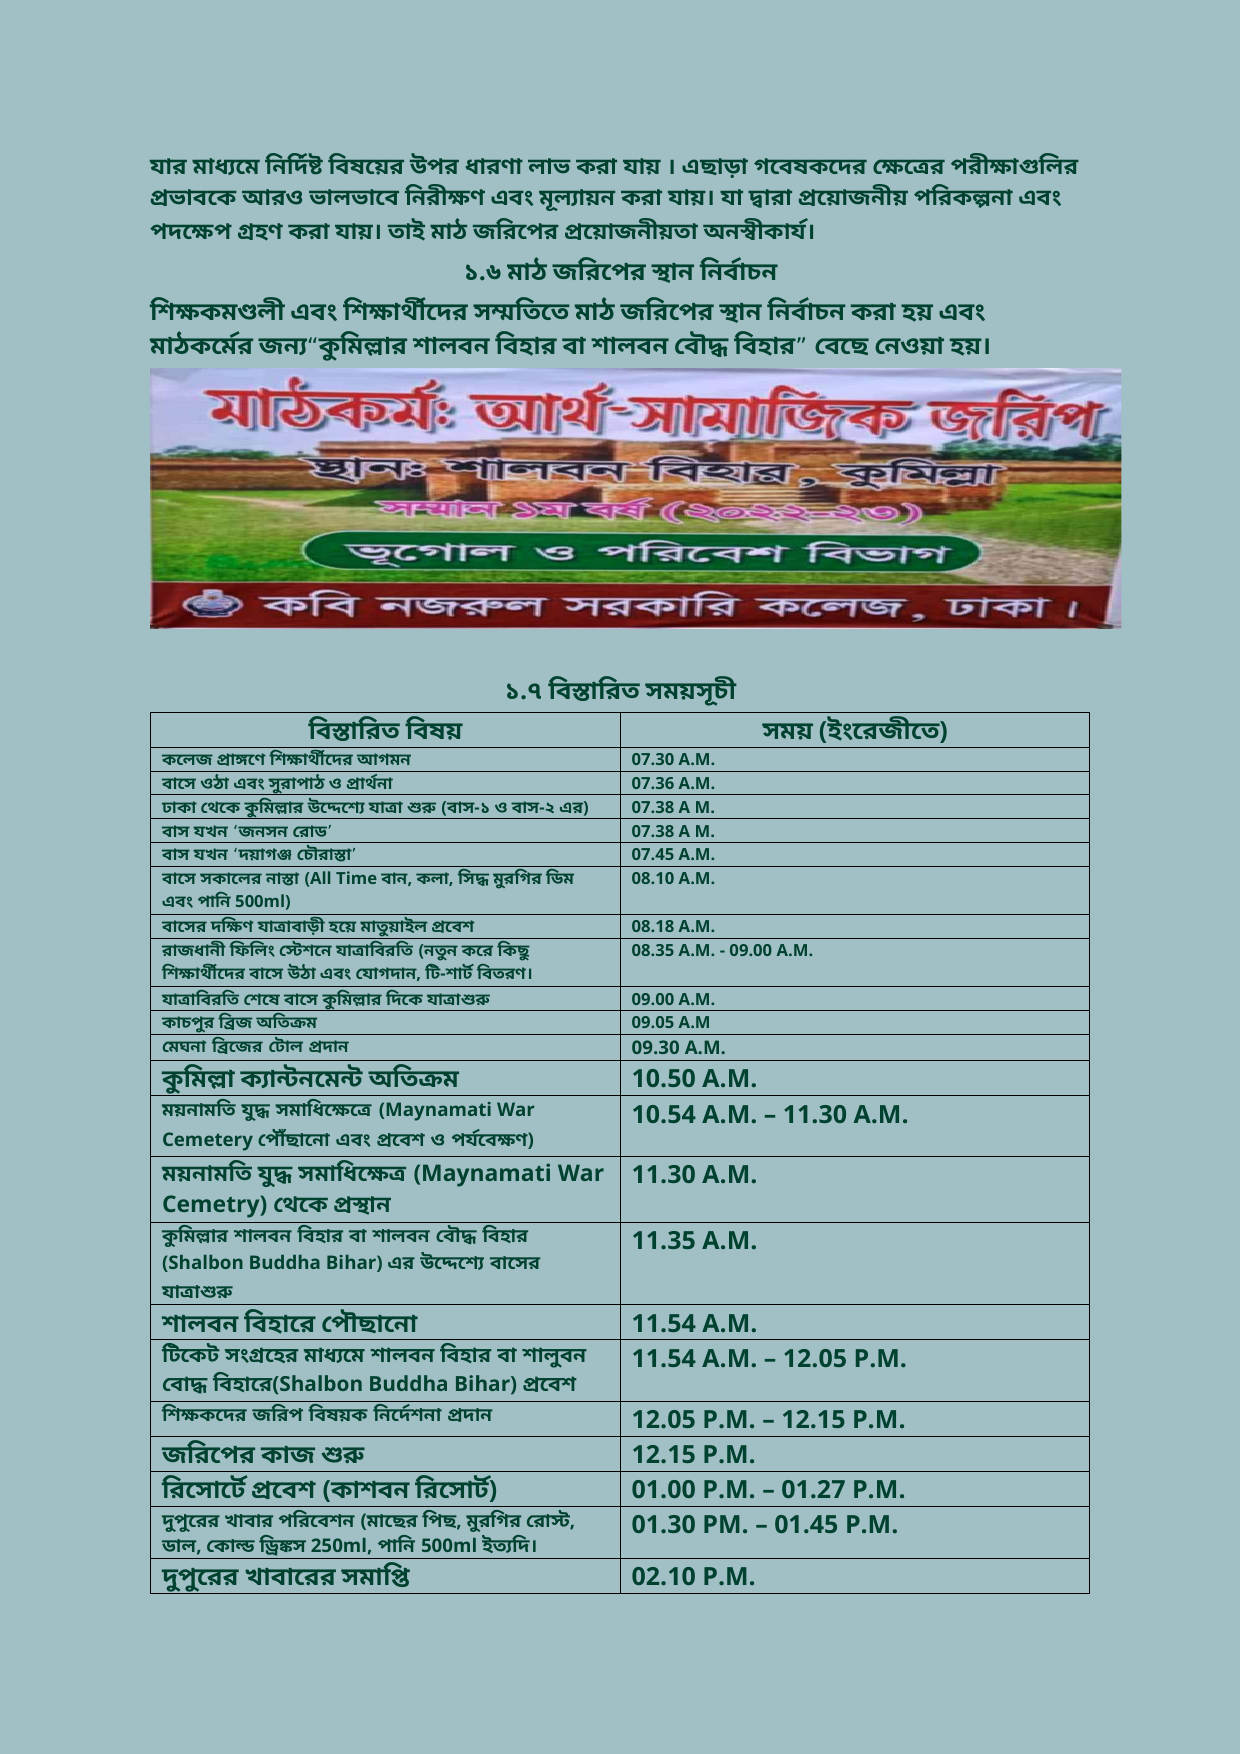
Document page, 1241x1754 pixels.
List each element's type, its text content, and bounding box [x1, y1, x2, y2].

table_cell 09.30 A.M. [621, 1035, 1089, 1060]
table_cell 12.05 P.M. – 12.15 P.M. [621, 1402, 1089, 1436]
table_cell বাস যখন ‘দয়াগঞ্জ চৌরাস্তা’ [151, 843, 620, 866]
table_cell কাচপুর ব্রিজ অতিক্রম [151, 1011, 620, 1033]
table_cell মেঘনা ব্রিজের টোল প্রদান [151, 1035, 620, 1060]
table_cell 10.50 A.M. [621, 1061, 1089, 1095]
table_cell ময়নামতি যুদ্ধ সমাধিক্ষেত্রে (Maynamati War Cemetery পৌঁছানো এবং প্রবেশ ও পর্যবেক্ষণ) [151, 1096, 620, 1156]
table_cell 07.38 A M. [621, 819, 1089, 842]
text ১.৭ বিস্তারিত সময়সূচী [150, 673, 1090, 707]
table_cell 09.05 A.M [621, 1011, 1089, 1033]
table_cell যাত্রাবিরতি শেষে বাসে কুমিল্লার দিকে যাত্রাশুরু [151, 987, 620, 1010]
table_cell শালবন বিহারে পৌছানো [151, 1305, 620, 1339]
table_cell 07.38 A M. [621, 795, 1089, 818]
table_cell 09.00 A.M. [621, 987, 1089, 1010]
table_cell 08.18 A.M. [621, 915, 1089, 938]
table_cell 12.15 P.M. [621, 1437, 1089, 1471]
table_cell বাসে সকালের নাস্তা (All Time বান, কলা, সিদ্ধ মুরগির ডিম এবং পানি 500ml) [151, 867, 620, 914]
table_cell কুমিল্লার শালবন বিহার বা শালবন বৌদ্ধ বিহার (Shalbon Buddha Bihar) এর উদ্দেশ্যে বাসের যাত্রাশুরু [151, 1223, 620, 1304]
table_cell 07.36 A.M. [621, 772, 1089, 794]
table_cell রাজধানী ফিলিং স্টেশনে যাত্রাবিরতি (নতুন করে কিছু শিক্ষার্থীদের বাসে উঠা এবং যোগদান, টি-শার্ট বিতরণ। [151, 939, 620, 986]
table_cell 11.35 A.M. [621, 1223, 1089, 1304]
table_cell 11.54 A.M. – 12.05 P.M. [621, 1340, 1089, 1401]
table_cell কুমিল্লা ক্যান্টনমেন্ট অতিক্রম [151, 1061, 620, 1095]
table_cell 02.10 P.M. [621, 1559, 1089, 1593]
table_cell ঢাকা থেকে কুমিল্লার উদ্দেশ্যে যাত্রা শুরু (বাস-১ ও বাস-২ এর) [151, 795, 620, 818]
table_cell 01.30 PM. – 01.45 P.M. [621, 1507, 1089, 1558]
table_cell 01.00 P.M. – 01.27 P.M. [621, 1472, 1089, 1506]
table_cell শিক্ষকদের জরিপ বিষয়ক নির্দেশনা প্রদান [151, 1402, 620, 1436]
table_cell টিকেট সংগ্রহের মাধ্যমে শালবন বিহার বা শালুবন বোদ্ধ বিহারে(Shalbon Buddha Bihar) প্রবেশ [151, 1340, 620, 1401]
table_cell 11.54 A.M. [621, 1305, 1089, 1339]
table_cell জরিপের কাজ শুরু [151, 1437, 620, 1471]
table_cell রিসোর্টে প্রবেশ (কাশবন রিসোর্ট) [151, 1472, 620, 1506]
table_cell বাসে ওঠা এবং সুরাপাঠ ও প্রার্থনা [151, 772, 620, 794]
table_cell বাস যখন ‘জনসন রোড’ [151, 819, 620, 842]
table_cell 10.54 A.M. – 11.30 A.M. [621, 1096, 1089, 1156]
table_header বিস্তারিত বিষয় [151, 713, 620, 747]
table_cell দুপুরের খাবার পরিবেশন (মাছের পিছ, মুরগির রোস্ট, ডাল, কোল্ড ড্রিঙ্কস 250ml, পানি 500ml ইত্যদি। [151, 1507, 620, 1558]
table_header সময় (ইংরেজীতে) [621, 713, 1089, 747]
table_cell 07.30 A.M. [621, 748, 1089, 771]
table_cell বাসের দক্ষিণ যাত্রাবাড়ী হয়ে মাতুয়াইল প্রবেশ [151, 915, 620, 938]
table_cell 08.10 A.M. [621, 867, 1089, 914]
table_cell 07.45 A.M. [621, 843, 1089, 866]
table_cell ময়নামতি যুদ্ধ সমাধিক্ষেত্র (Maynamati War Cemetry) থেকে প্রস্থান [151, 1157, 620, 1222]
text ১.৬ মাঠ জরিপের স্থান নির্বাচন [150, 254, 1090, 288]
table_cell 08.35 A.M. - 09.00 A.M. [621, 939, 1089, 986]
table_cell দুপুরের খাবারের সমাপ্তি [151, 1559, 620, 1593]
table_cell কলেজ প্রাঙ্গণে শিক্ষার্থীদের আগমন [151, 748, 620, 771]
picture [150, 368, 1122, 629]
text যার মাধ্যমে নির্দিষ্ট বিষয়ের উপর ধারণা লাভ করা যায় । এছাড়া গবেষকদের ক্ষেত্রের পরীক্ষাগুলির প্রভাবকে আরও ভালভাবে নিরীক্ষণ এবং মূল্যায়ন করা যায়। যা দ্বারা প্রয়োজনীয় পরিকল্পনা এবং পদক্ষেপ গ্রহণ করা যায়। তাই মাঠ জরিপের প্রয়োজনীয়তা অনস্বীকার্য। [150, 150, 1090, 249]
text শিক্ষকমণ্ডলী এবং শিক্ষার্থীদের সম্মতিতে মাঠ জরিপের স্থান নির্বাচন করা হয় এবং মাঠকর্মের জন্য“কুমিল্লার শালবন বিহার বা শালবন বৌদ্ধ বিহার” বেছে নেওয়া হয়। [150, 293, 1090, 363]
table_cell 11.30 A.M. [621, 1157, 1089, 1222]
